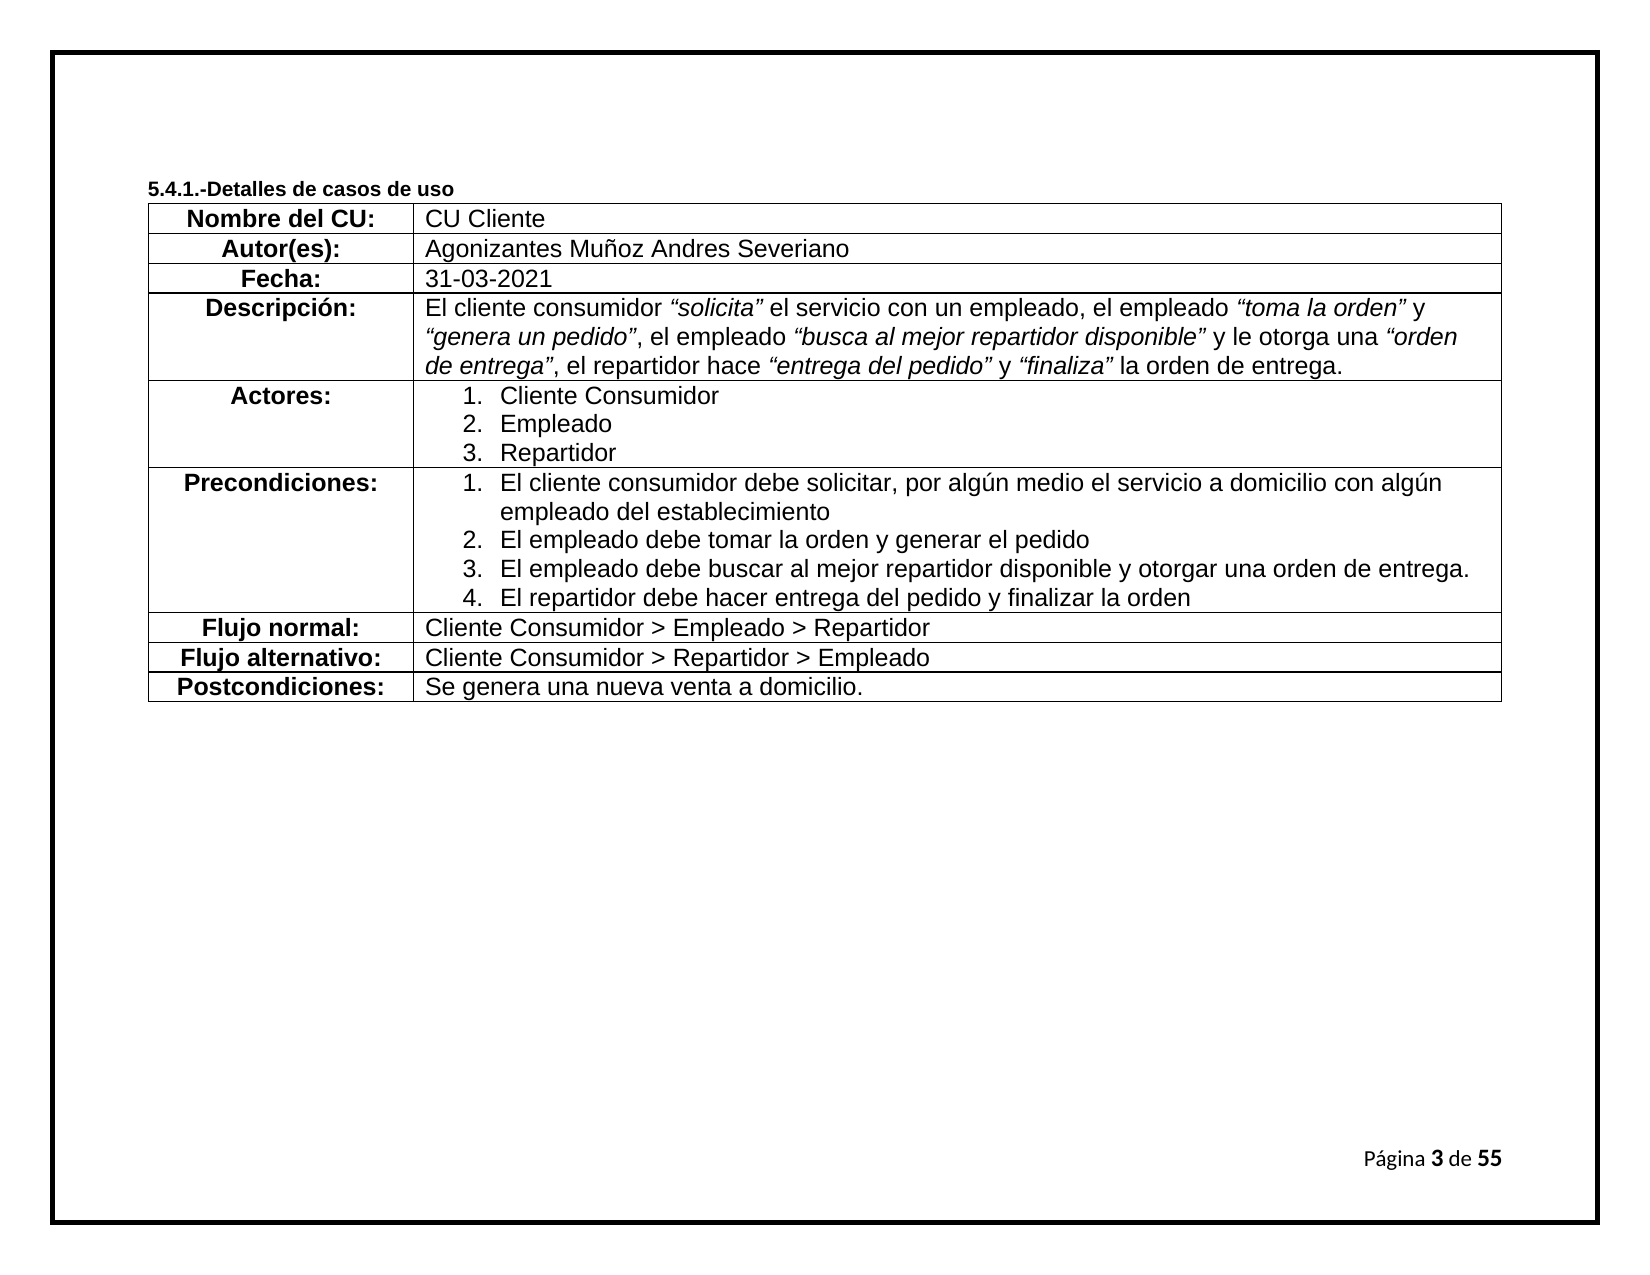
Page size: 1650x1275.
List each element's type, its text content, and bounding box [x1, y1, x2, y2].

table_cell Actores: [149, 381, 413, 467]
table_cell El cliente consumidor debe solicitar, por algún medio el servicio a domicilio con algún empleado del establecimiento El empleado debe tomar la orden y generar el pedido El empleado debe buscar al mejor repartidor disponible y otorgar una orden de entrega. El repartidor debe hacer entrega del pedido y finalizar la orden [414, 468, 1501, 612]
table_cell El cliente consumidor “solicita” el servicio con un empleado, el empleado “toma la orden” y “genera un pedido”, el empleado “busca al mejor repartidor disponible” y le otorga una “orden de entrega”, el repartidor hace “entrega del pedido” y “finaliza” la orden de entrega. [414, 294, 1501, 380]
table_cell Fecha: [149, 264, 413, 292]
table_cell Descripción: [149, 294, 413, 380]
table_cell Se genera una nueva venta a domicilio. [414, 673, 1501, 701]
table_cell 31-03-2021 [414, 264, 1501, 292]
table_cell Autor(es): [149, 234, 413, 263]
table_cell Cliente Consumidor > Empleado > Repartidor [414, 613, 1501, 642]
table_cell Flujo normal: [149, 613, 413, 642]
subtitle 5.4.1.-Detalles de casos de uso [148, 177, 1502, 201]
table_header CU Cliente [414, 204, 1501, 233]
table_cell Agonizantes Muñoz Andres Severiano [414, 234, 1501, 263]
table_cell Precondiciones: [149, 468, 413, 612]
table_header Nombre del CU: [149, 204, 413, 233]
table_cell Cliente Consumidor > Repartidor > Empleado [414, 643, 1501, 671]
table_cell Cliente Consumidor Empleado Repartidor [414, 381, 1501, 467]
table_cell Postcondiciones: [149, 673, 413, 701]
table_cell Flujo alternativo: [149, 643, 413, 671]
